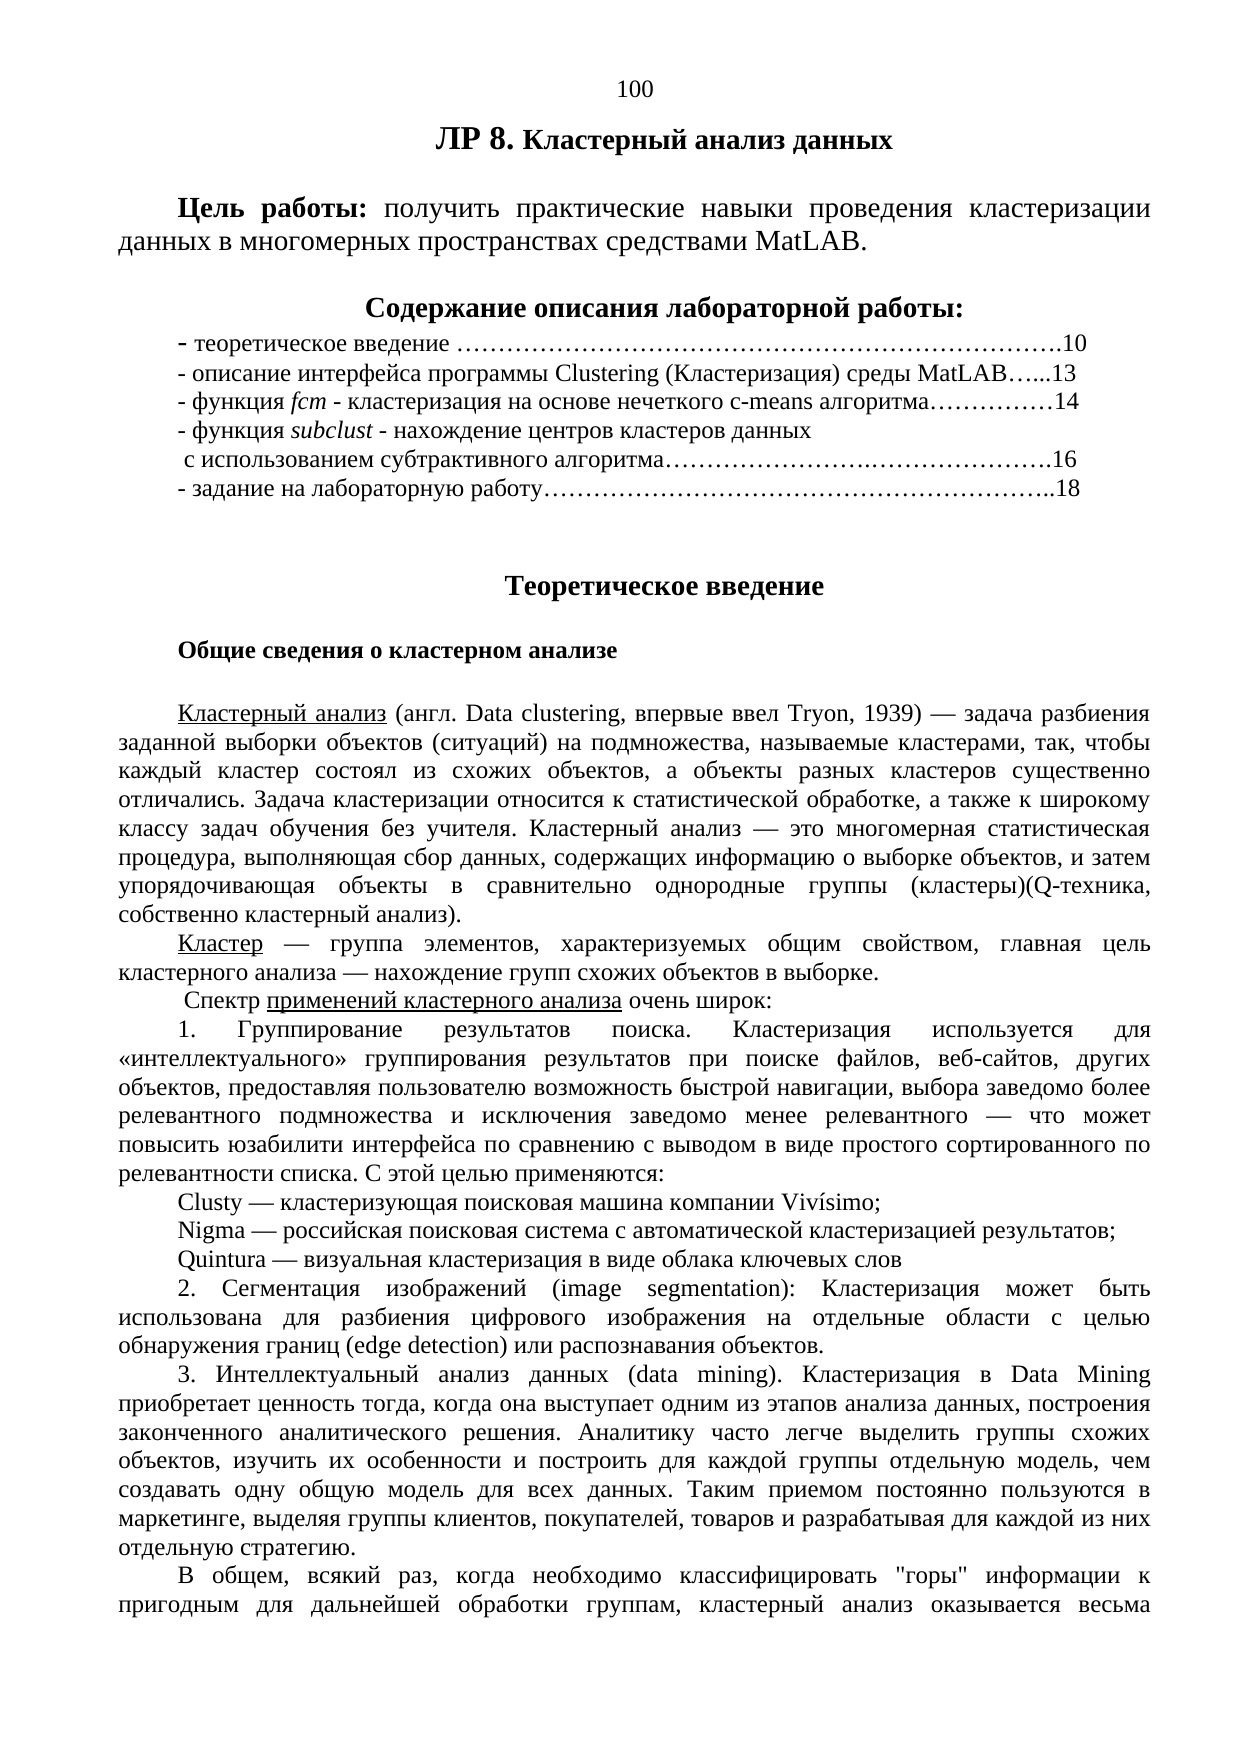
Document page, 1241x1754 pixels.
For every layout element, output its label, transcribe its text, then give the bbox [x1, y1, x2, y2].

text 2. Сегментация изображений (image segmentation): Кластеризация может быть использована для разбиения цифрового изображения на отдельные области с целью обнаружения границ (edge detection) или распознавания объектов. [118, 1273, 1152, 1359]
text - теоретическое введение ……………………………………………………………….10 [118, 324, 1152, 358]
text 1. Группирование результатов поиска. Кластеризация используется для «интеллектуального» группирования результатов при поиске файлов, веб-сайтов, других объектов, предоставляя пользователю возможность быстрой навигации, выбора заведомо более релевантного подмножества и исключения заведомо менее релевантного — что может повысить юзабилити интерфейса по сравнению с выводом в виде простого сортированного по релевантности списка. С этой целью применяются: [118, 1014, 1152, 1187]
text Quintura — визуальная кластеризация в виде облака ключевых слов [118, 1244, 1152, 1273]
text Clusty — кластеризующая поисковая машина компании Vivísimo; [118, 1187, 1152, 1215]
text с использованием субтрактивного алгоритма…………………….………………….16 [118, 444, 1152, 473]
text Кластерный анализ (англ. Data clustering, впервые ввел Tryon, 1939) — задача разбиения заданной выборки объектов (ситуаций) на подмножества, называемые кластерами, так, чтобы каждый кластер состоял из схожих объектов, а объекты разных кластеров существенно отличались. Задача кластеризации относится к статистической обработке, а также к широкому классу задач обучения без учителя. Кластерный анализ — это многомерная статистическая процедура, выполняющая сбор данных, содержащих информацию о выборке объектов, и затем упорядочивающая объекты в сравнительно однородные группы (кластеры)(Q-техника, собственно кластерный анализ). [118, 698, 1152, 928]
text - задание на лабораторную работу……………………………………………………..18 [118, 473, 1152, 501]
text 3. Интеллектуальный анализ данных (data mining). Кластеризация в Data Mining приобретает ценность тогда, когда она выступает одним из этапов анализа данных, построения законченного аналитического решения. Аналитику часто легче выделить группы схожих объектов, изучить их особенности и построить для каждой группы отдельную модель, чем создавать одну общую модель для всех данных. Таким приемом постоянно пользуются в маркетинге, выделяя группы клиентов, покупателей, товаров и разрабатывая для каждой из них отдельную стратегию. [118, 1359, 1152, 1560]
text Содержание описания лабораторной работы: [118, 291, 1152, 324]
text Теоретическое введение [118, 568, 1152, 602]
text - функция subclust - нахождение центров кластеров данных [118, 415, 1152, 444]
text Цель работы: получить практические навыки проведения кластеризации данных в многомерных пространствах средствами MatLAB. [118, 190, 1152, 257]
text Лр 8. Кластерный анализ данных [118, 118, 1152, 156]
text Общие сведения о кластерном анализе [118, 636, 1152, 664]
text Кластер — группа элементов, характеризуемых общим свойством, главная цель кластерного анализа — нахождение групп схожих объектов в выборке. [118, 928, 1152, 985]
text Спектр применений кластерного анализа очень широк: [118, 985, 1152, 1014]
text - описание интерфейса программы Clustering (Кластеризация) среды MatLAB…...13 [118, 358, 1152, 386]
text Nigma — российская поисковая система с автоматической кластеризацией результатов; [118, 1215, 1152, 1244]
text - функция fcm - кластеризация на основе нечеткого c-means алгоритма……………14 [118, 386, 1152, 415]
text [118, 1560, 1152, 1618]
